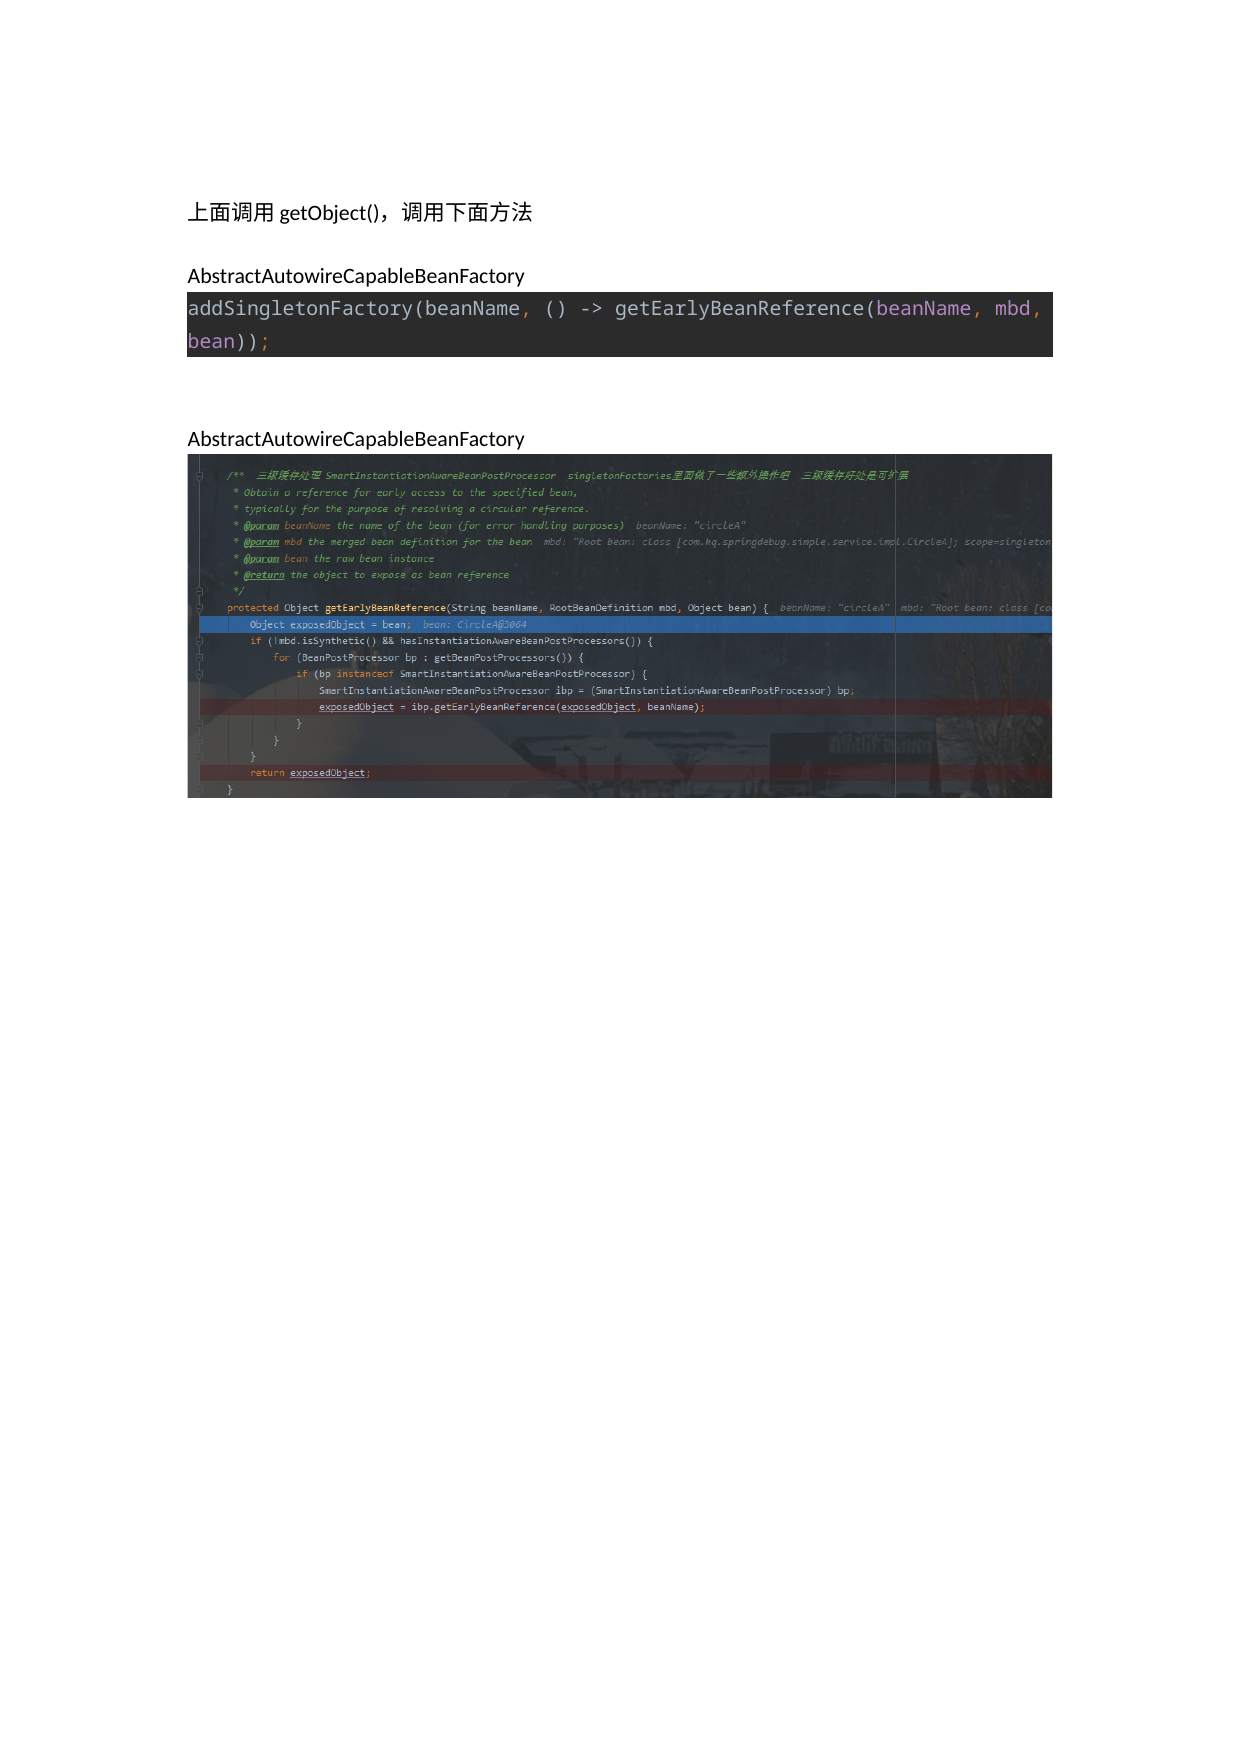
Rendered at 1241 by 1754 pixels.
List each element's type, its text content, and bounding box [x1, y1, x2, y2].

text AbstractAutowireCapableBeanFactory [187, 422, 1053, 454]
text addSingletonFactory(beanName, () -> getEarlyBeanReference(beanName, mbd, bean)); [187, 292, 1053, 357]
text AbstractAutowireCapableBeanFactory [187, 259, 1053, 292]
picture [187, 454, 1053, 798]
text 上面调用getObject()，调用下面方法 [187, 194, 1053, 227]
